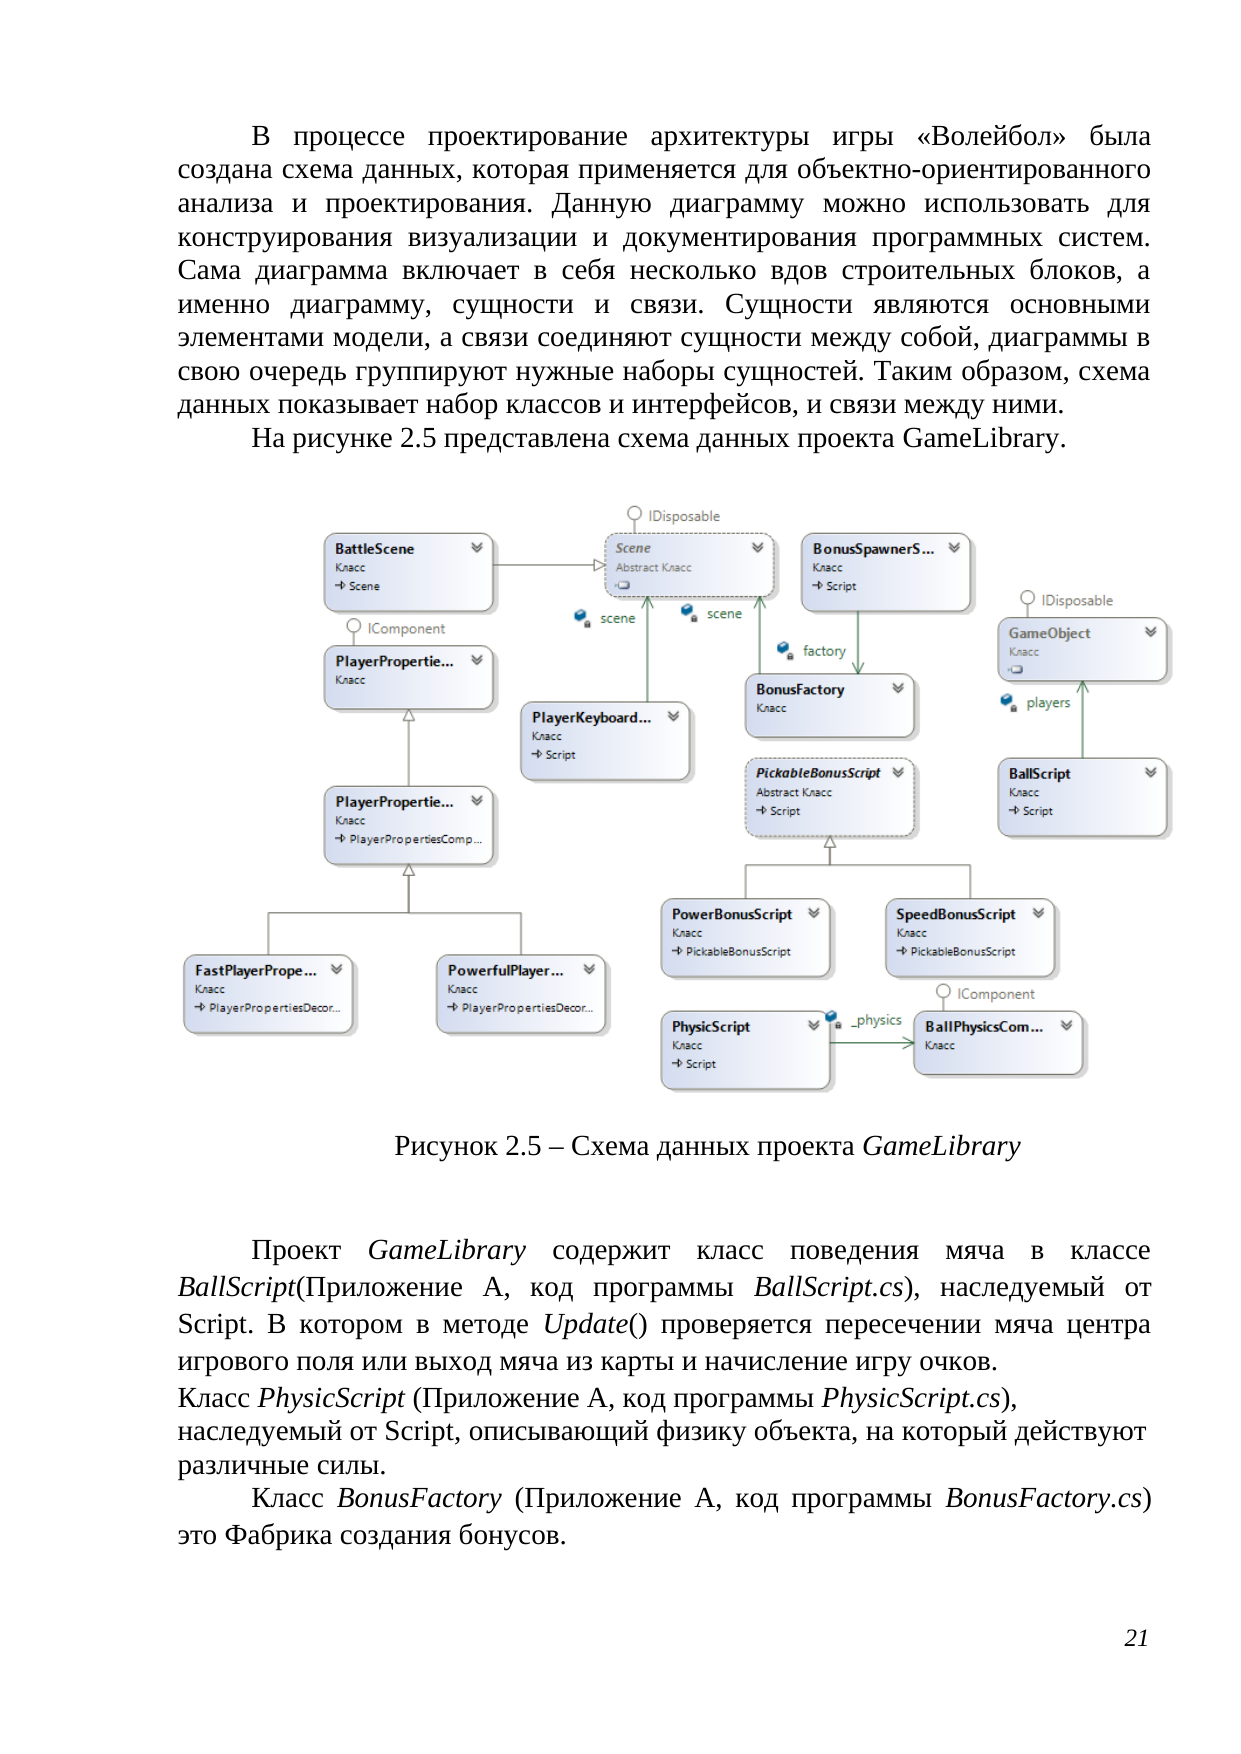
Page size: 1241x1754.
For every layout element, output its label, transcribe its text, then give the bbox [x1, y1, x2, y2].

text Проект GameLibrary содержит класс поведения мяча в классе BallScript(Приложение А, код программы BallScript.cs), наследуемый от Script. В котором в методе Update() проверяется пересечении мяча центра игрового поля или выход мяча из карты и начисление игру очков. [177, 1232, 1152, 1377]
text Класс BonusFactory (Приложение А, код программы BonusFactory.cs) это Фабрика создания бонусов. [177, 1481, 1152, 1551]
text Класс PhysicScript (Приложение А, код программы PhysicScript.cs), наследуемый от Script, описывающий физику объекта, на который действуют различные силы. [177, 1380, 1152, 1481]
picture [177, 493, 1180, 1095]
text Рисунок 2.5 – Cхема данных проекта GameLibrary [177, 1128, 1152, 1162]
text На рисунке 2.5 представлена схема данных проекта GameLibrary. [177, 420, 1152, 453]
text В процессе проектирование архитектуры игры «Волейбол» была создана схема данных, которая применяется для объектно-ориентированного анализа и проектирования. Данную диаграмму можно использовать для конструирования визуализации и документирования программных систем. Сама диаграмма включает в себя несколько вдов строительных блоков, а именно диаграмму, сущности и связи. Сущности являются основными элементами модели, а связи соединяют сущности между собой, диаграммы в свою очередь группируют нужные наборы сущностей. Таким образом, схема данных показывает набор классов и интерфейсов, и связи между ними. [177, 118, 1152, 420]
